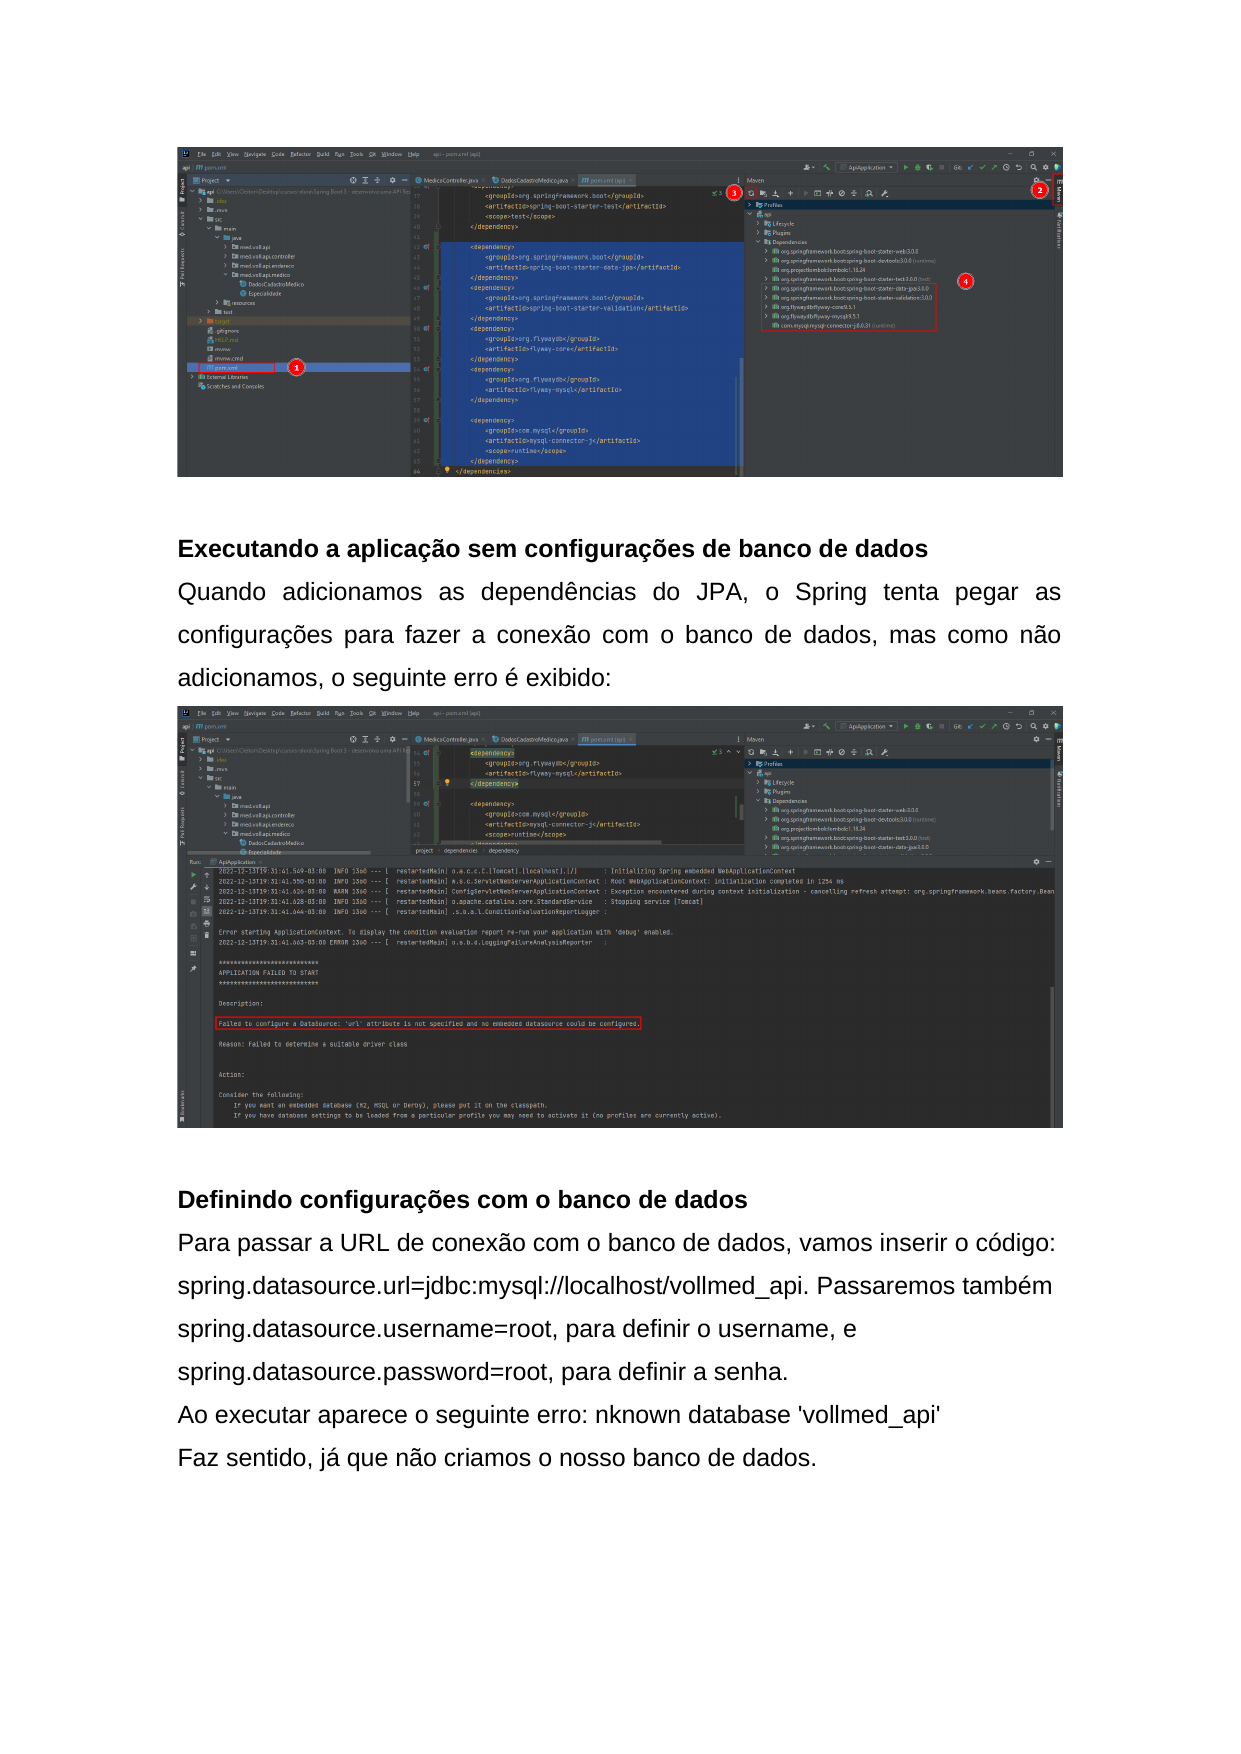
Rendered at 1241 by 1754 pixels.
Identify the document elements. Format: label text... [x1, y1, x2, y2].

picture [177, 706, 1063, 1128]
text Faz sentido, já que não criamos o nosso banco de dados. [177, 1443, 1063, 1472]
text Para passar a URL de conexão com o banco de dados, vamos inserir o código: [177, 1228, 1063, 1257]
picture [177, 147, 1063, 477]
subtitle Definindo configurações com o banco de dados [177, 1185, 1063, 1213]
text Quando adicionamos as dependências do JPA, o Spring tenta pegar as configurações para fazer a conexão com o banco de dados, mas como não adicionamos, o seguinte erro é exibido: [177, 577, 1063, 692]
subtitle Executando a aplicação sem configurações de banco de dados [177, 534, 1063, 562]
text Ao executar aparece o seguinte erro: nknown database 'vollmed_api' [177, 1400, 1063, 1429]
text spring.datasource.url=jdbc:mysql://localhost/vollmed_api. Passaremos também spring.datasource.username=root, para definir o username, e spring.datasource.password=root, para definir a senha. [177, 1271, 1063, 1386]
